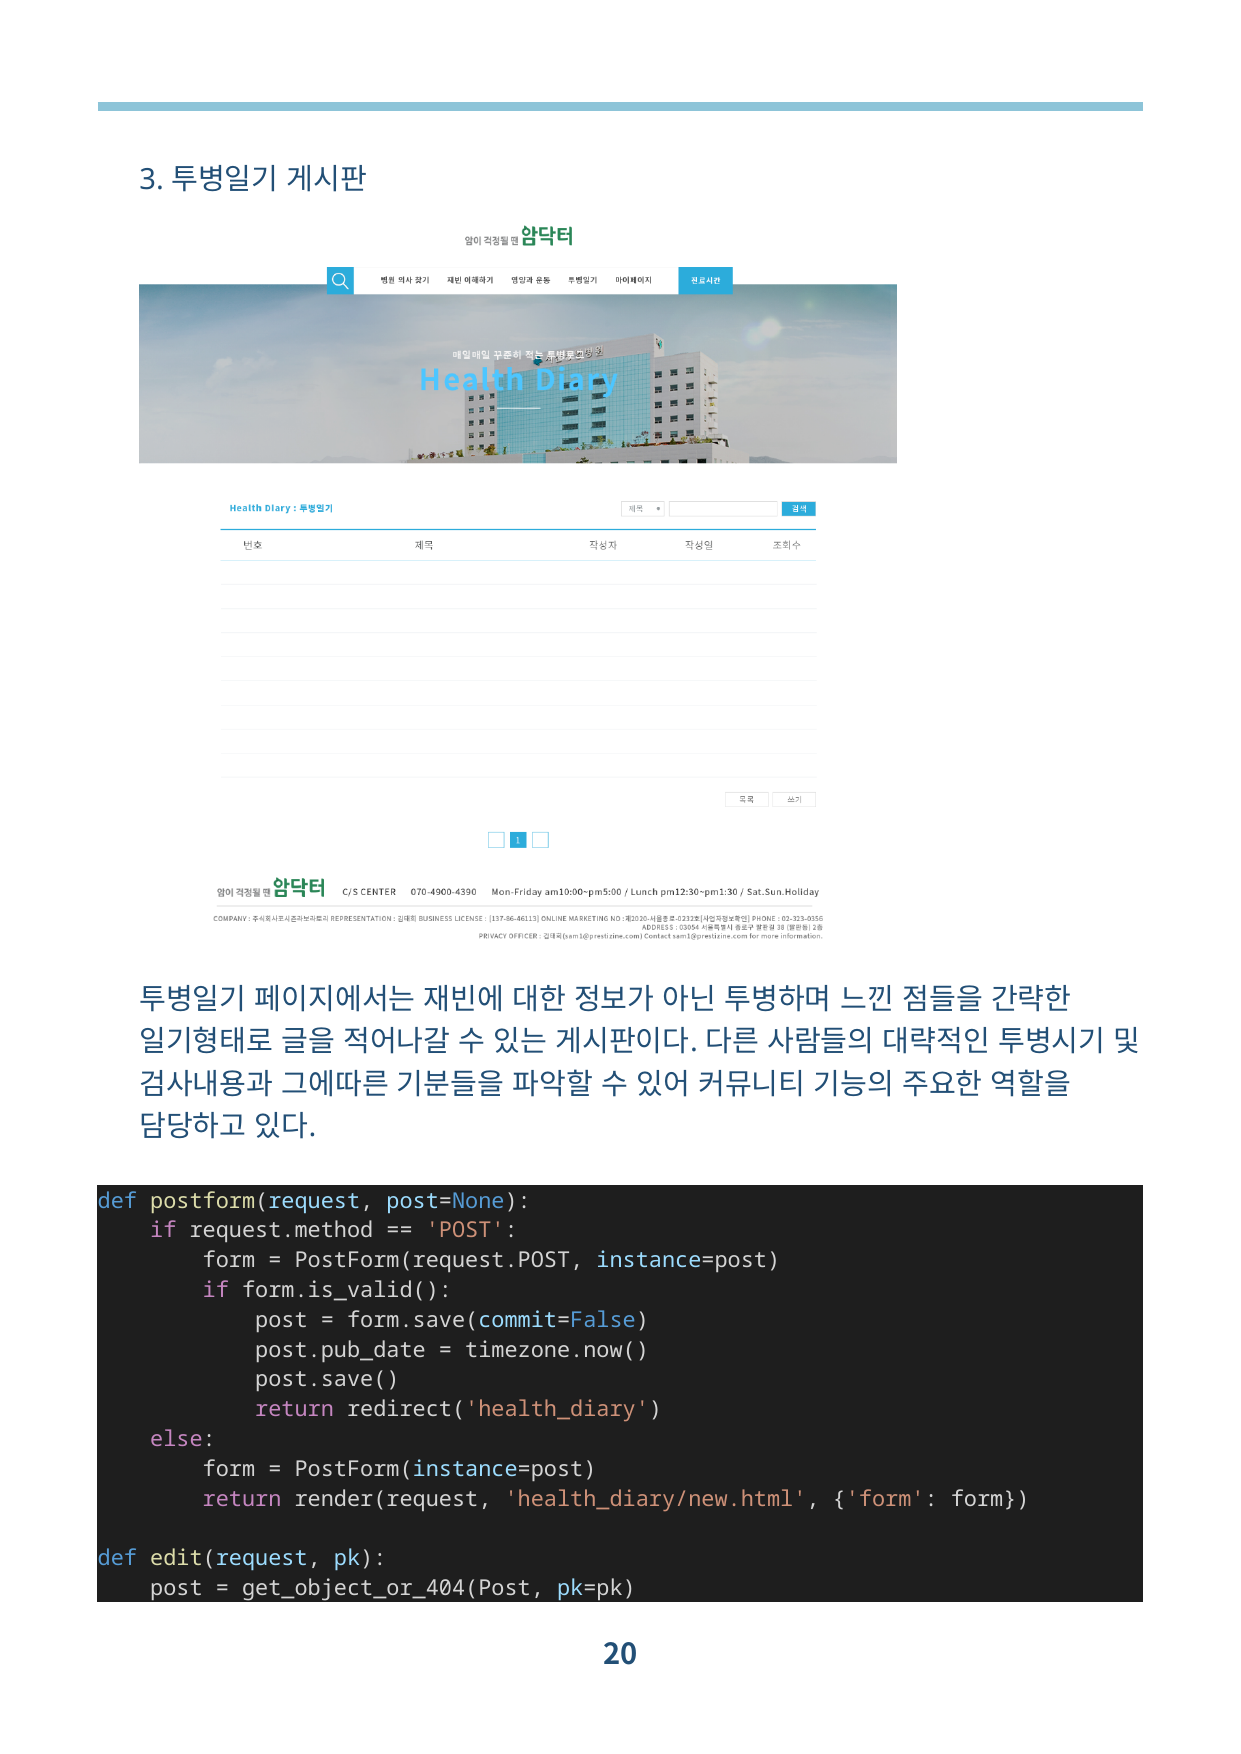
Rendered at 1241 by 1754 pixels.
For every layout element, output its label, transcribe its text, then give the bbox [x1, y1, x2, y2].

text form = PostForm(instance=post) [97, 1453, 1143, 1483]
text if request.method == 'POST': [97, 1214, 1143, 1244]
text return redirect('health_diary') [97, 1393, 1143, 1423]
text 3. 투병일기 게시판 [139, 156, 1143, 198]
text 투병일기 페이지에서는 재빈에 대한 정보가 아닌 투병하며 느낀 점들을 간략한 일기형태로 글을 적어나갈 수 있는 게시판이다. 다른 사람들의 대략적인 투병시기 및 검사내용과 그에따른 기분들을 파악할 수 있어 커뮤니티 기능의 주요한 역할을 담당하고 있다. [139, 976, 1143, 1145]
text return render(request, 'health_diary/new.html', {'form': form}) [97, 1483, 1143, 1512]
text form = PostForm(request.POST, instance=post) [97, 1244, 1143, 1274]
text def postform(request, post=None): [97, 1185, 1143, 1214]
text post = get_object_or_404(Post, pk=pk) [97, 1572, 1143, 1602]
text def edit(request, pk): [97, 1542, 1143, 1572]
text else: [97, 1423, 1143, 1453]
text post = form.save(commit=False) [97, 1304, 1143, 1334]
text post.save() [97, 1363, 1143, 1393]
text post.pub_date = timezone.now() [97, 1334, 1143, 1363]
picture [139, 198, 897, 976]
text if form.is_valid(): [97, 1274, 1143, 1304]
